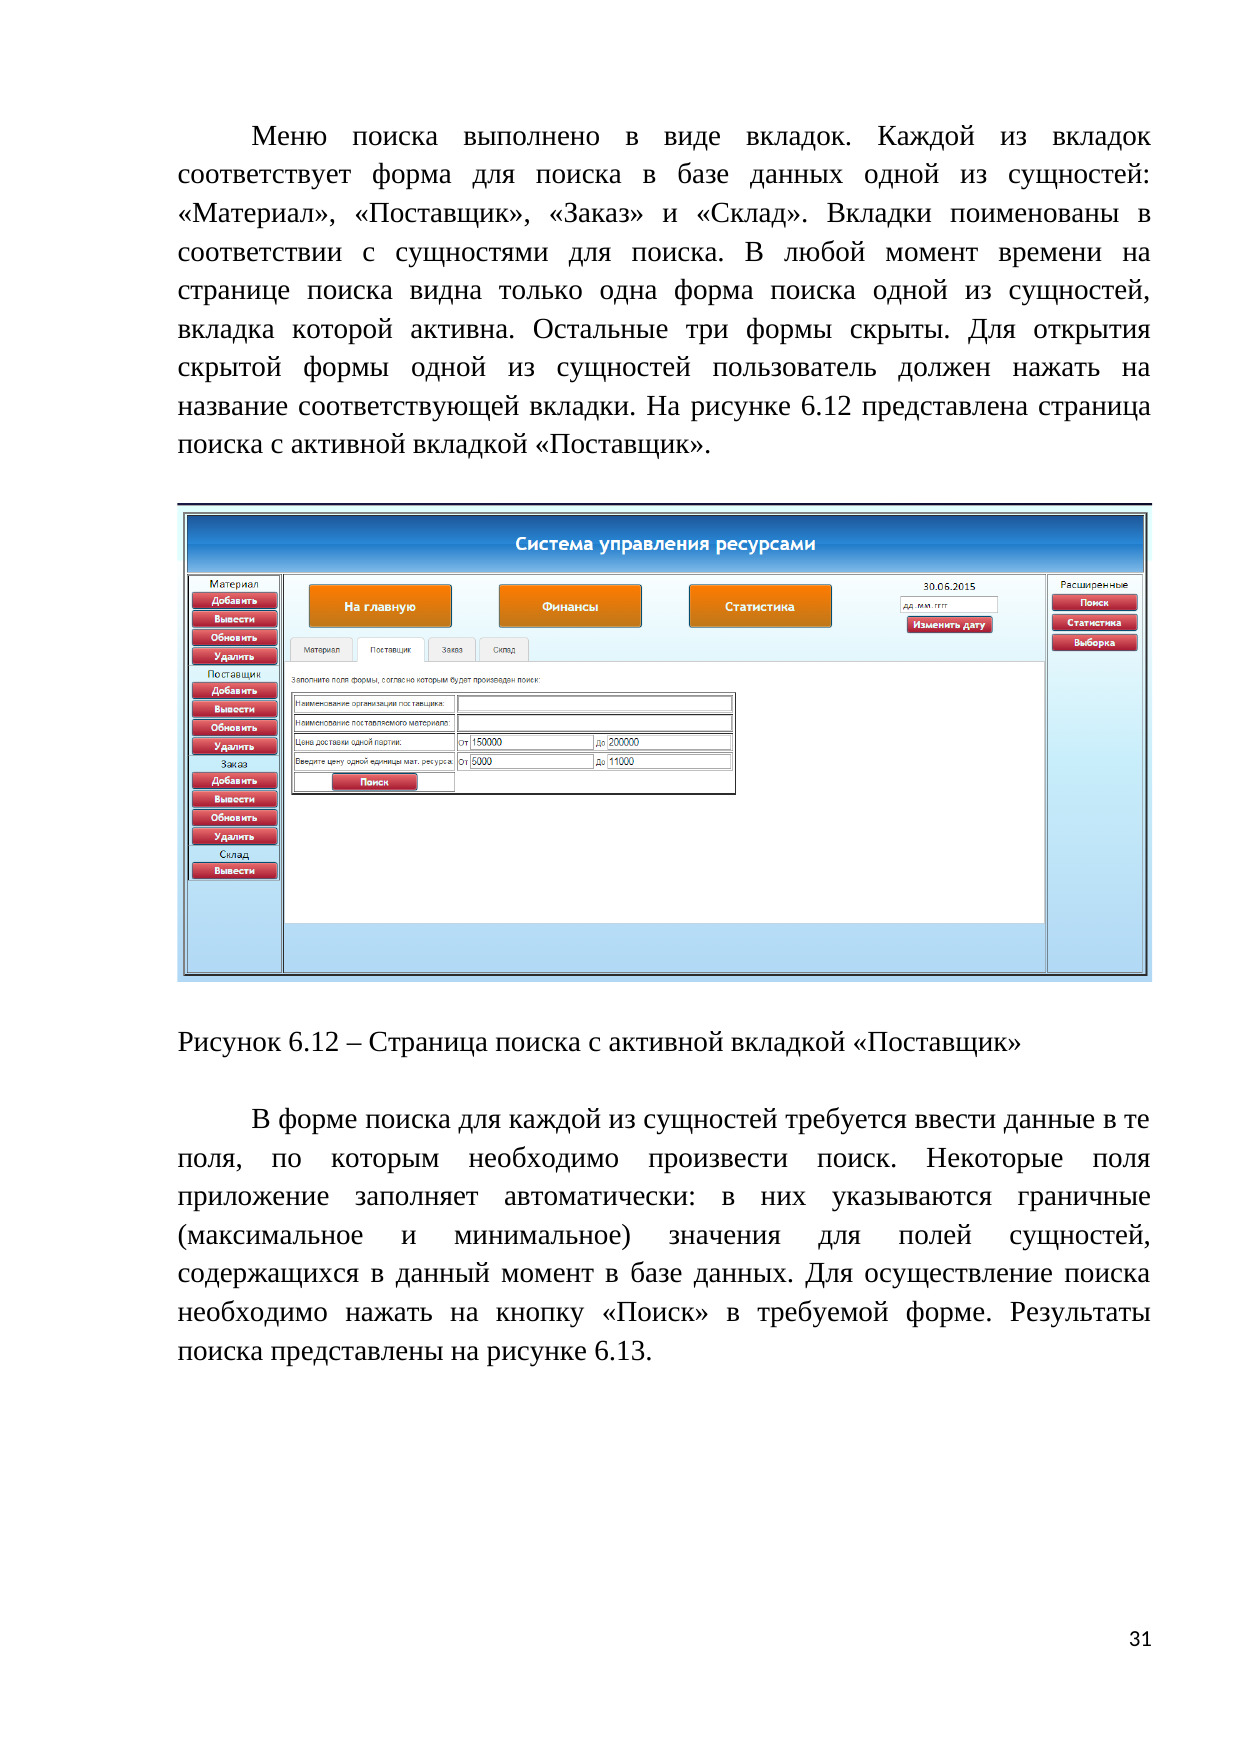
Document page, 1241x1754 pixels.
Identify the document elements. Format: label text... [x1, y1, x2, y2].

text В форме поиска для каждой из сущностей требуется ввести данные в те поля, по которым необходимо произвести поиск. Некоторые поля приложение заполняет автоматически: в них указываются граничные (максимальное и минимальное) значения для полей сущностей, содержащихся в данный момент в базе данных. Для осуществление поиска необходимо нажать на кнопку «Поиск» в требуемой форме. Результаты поиска представлены на рисунке 6.13. [177, 1101, 1152, 1366]
picture [177, 503, 1153, 982]
text Меню поиска выполнено в виде вкладок. Каждой из вкладок соответствует форма для поиска в базе данных одной из сущностей: «Материал», «Поставщик», «Заказ» и «Склад». Вкладки поименованы в соответствии с сущностями для поиска. В любой момент времени на странице поиска видна только одна форма поиска одной из сущностей, вкладка которой активна. Остальные три формы скрыты. Для открытия скрытой формы одной из сущностей пользователь должен нажать на название соответствующей вкладки. На рисунке 6.12 представлена страница поиска с активной вкладкой «Поставщик». [177, 118, 1152, 460]
text Рисунок 6.12 – Страница поиска с активной вкладкой «Поставщик» [177, 1024, 1152, 1058]
